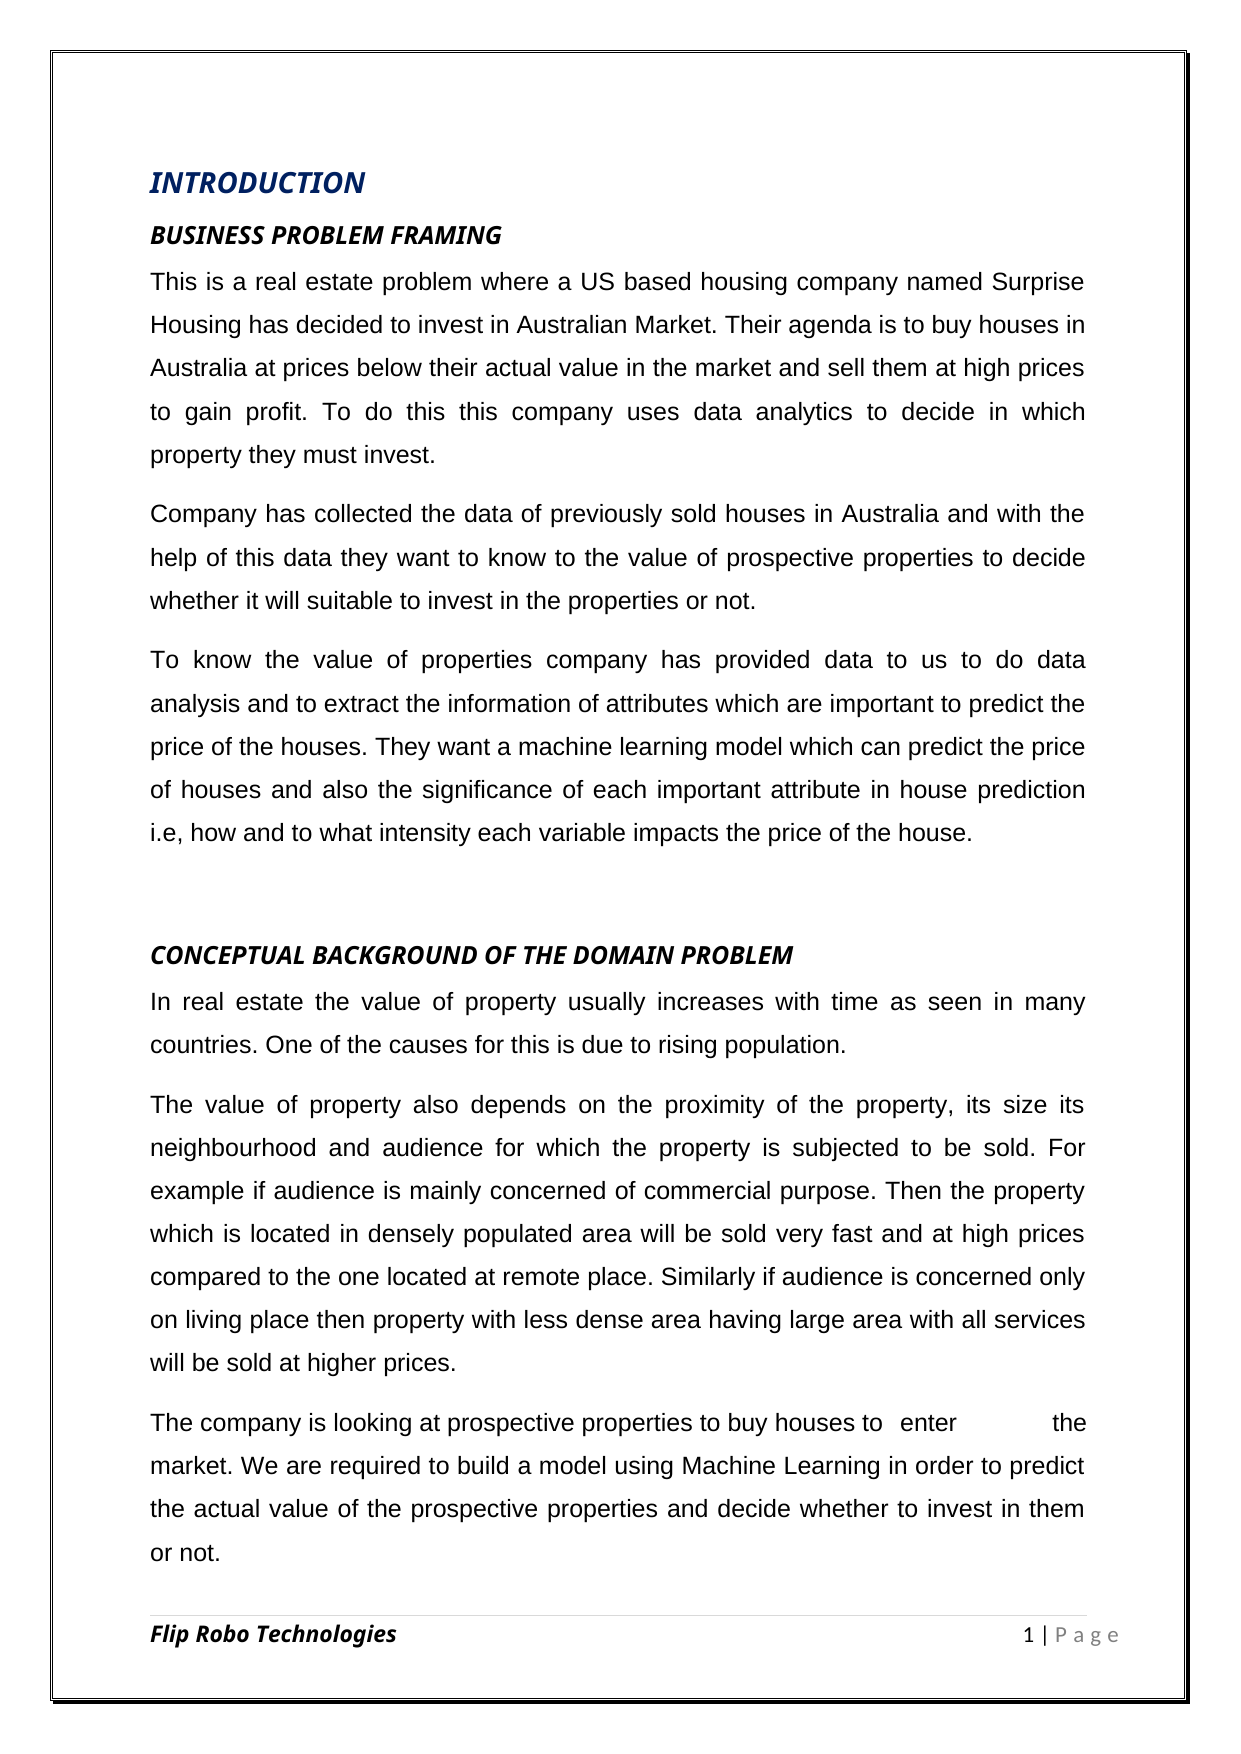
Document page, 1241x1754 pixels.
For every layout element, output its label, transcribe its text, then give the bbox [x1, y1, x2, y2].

text In real estate the value of property usually increases with time as seen in many countries. One of the causes for this is due to rising population. [150, 987, 1087, 1059]
text This is a real estate problem where a US based housing company named Surprise Housing has decided to invest in Australian Market. Their agenda is to buy houses in Australia at prices below their actual value in the market and sell them at high prices to gain profit. To do this this company uses data analytics to decide in which property they must invest. [150, 267, 1087, 468]
subtitle CONCEPTUAL BACKGROUND OF THE DOMAIN PROBLEM [150, 937, 1087, 972]
subtitle BUSINESS PROBLEM FRAMING [150, 218, 1087, 252]
text Company has collected the data of previously sold houses in Australia and with the help of this data they want to know to the value of prospective properties to decide whether it will suitable to invest in the properties or not. [150, 499, 1087, 614]
text The company is looking at prospective properties to buy houses to enter the market. We are required to build a model using Machine Learning in order to predict the actual value of the prospective properties and decide whether to invest in them or not. [150, 1408, 1087, 1566]
text The value of property also depends on the proximity of the property, its size its neighbourhood and audience for which the property is subjected to be sold. For example if audience is mainly concerned of commercial purpose. Then the property which is located in densely populated area will be sold very fast and at high prices compared to the one located at remote place. Similarly if audience is concerned only on living place then property with less dense area having large area with all services will be sold at higher prices. [150, 1090, 1087, 1377]
text To know the value of properties company has provided data to us to do data analysis and to extract the information of attributes which are important to predict the price of the houses. They want a machine learning model which can predict the price of houses and also the significance of each important attribute in house prediction i.e, how and to what intensity each variable impacts the price of the house. [150, 645, 1087, 847]
subtitle INTRODUCTION [150, 162, 1087, 202]
